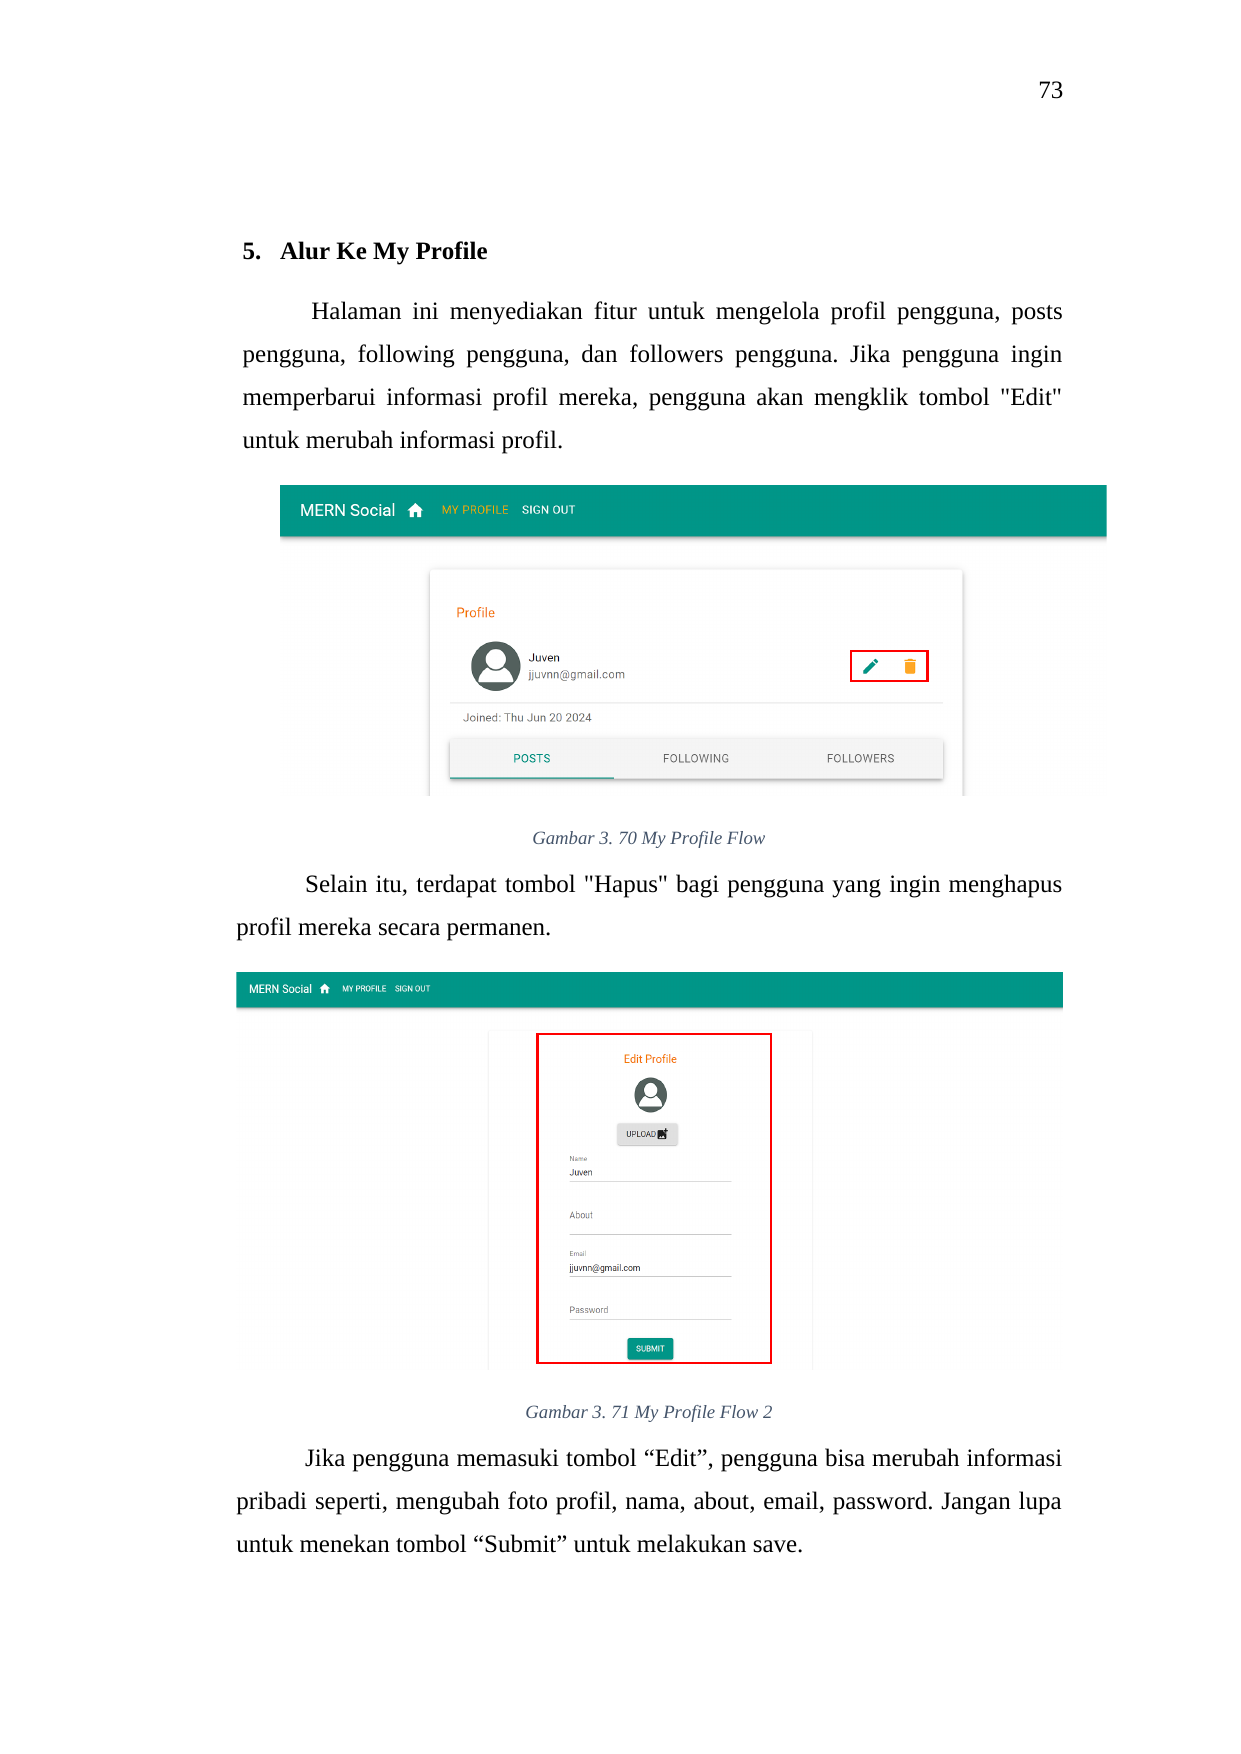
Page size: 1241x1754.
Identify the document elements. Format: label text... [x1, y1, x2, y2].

text Gambar 3. 70 My Profile Flow [236, 827, 1063, 848]
text Halaman ini menyediakan fitur untuk mengelola profil pengguna, posts pengguna, following pengguna, dan followers pengguna. Jika pengguna ingin memperbarui informasi profil mereka, pengguna akan mengklik tombol "Edit" untuk merubah informasi profil. [242, 296, 1063, 454]
list Alur Ke My Profile [242, 236, 1063, 265]
picture [280, 485, 1107, 796]
text Gambar 3. 71 My Profile Flow 2 [236, 1401, 1063, 1422]
text Selain itu, terdapat tombol "Hapus" bagi pengguna yang ingin menghapus profil mereka secara permanen. [236, 869, 1063, 941]
picture [236, 972, 1063, 1370]
text Jika pengguna memasuki tombol “Edit”, pengguna bisa merubah informasi pribadi seperti, mengubah foto profil, nama, about, email, password. Jangan lupa untuk menekan tombol “Submit” untuk melakukan save. [236, 1443, 1063, 1558]
